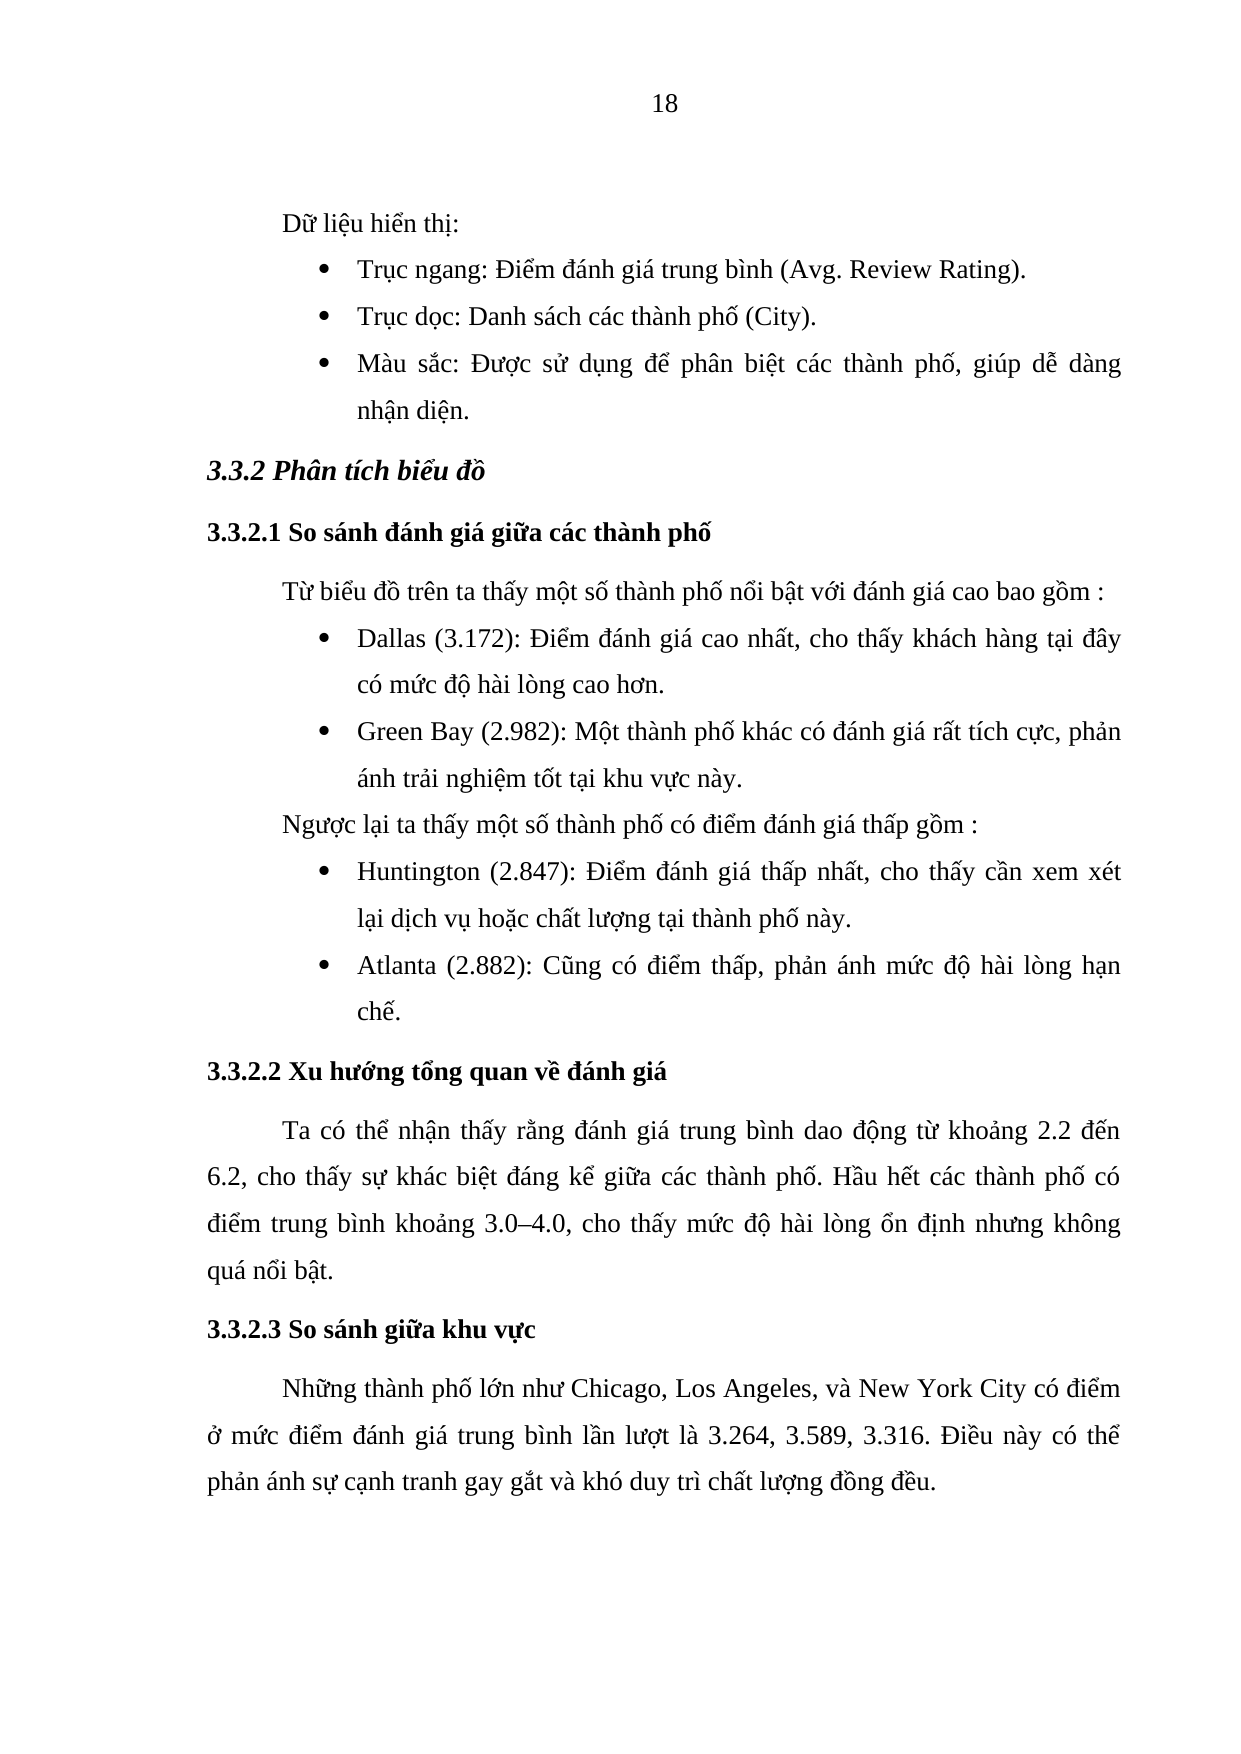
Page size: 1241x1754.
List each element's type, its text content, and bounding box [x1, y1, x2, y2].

text Ngược lại ta thấy một số thành phố có điểm đánh giá thấp gồm : [207, 809, 1122, 840]
subtitle So sánh giữa khu vực [207, 1313, 1122, 1344]
list Màu sắc: Được sử dụng để phân biệt các thành phố, giúp dễ dàng nhận diện. [319, 347, 1122, 425]
list Dallas (3.172): Điểm đánh giá cao nhất, cho thấy khách hàng tại đây có mức độ hài lòng cao hơn. [319, 622, 1122, 700]
text Từ biểu đồ trên ta thấy một số thành phố nổi bật với đánh giá cao bao gồm : [207, 575, 1122, 606]
list Trục dọc: Danh sách các thành phố (City). [319, 300, 1122, 332]
subtitle So sánh đánh giá giữa các thành phố [207, 516, 1122, 547]
text Dữ liệu hiển thị: [207, 207, 1122, 238]
text Những thành phố lớn như Chicago, Los Angeles, và New York City có điểm ở mức điểm đánh giá trung bình lần lượt là 3.264, 3.589, 3.316. Điều này có thể phản ánh sự cạnh tranh gay gắt và khó duy trì chất lượng đồng đều. [207, 1372, 1122, 1497]
text Ta có thể nhận thấy rằng đánh giá trung bình dao động từ khoảng 2.2 đến 6.2, cho thấy sự khác biệt đáng kể giữa các thành phố. Hầu hết các thành phố có điểm trung bình khoảng 3.0–4.0, cho thấy mức độ hài lòng ổn định nhưng không quá nổi bật. [207, 1114, 1122, 1285]
list Trục ngang: Điểm đánh giá trung bình (Avg. Review Rating). [319, 253, 1122, 285]
subtitle Phân tích biểu đồ [207, 453, 1122, 487]
list Atlanta (2.882): Cũng có điểm thấp, phản ánh mức độ hài lòng hạn chế. [319, 949, 1122, 1027]
subtitle Xu hướng tổng quan về đánh giá [207, 1055, 1122, 1086]
list Huntington (2.847): Điểm đánh giá thấp nhất, cho thấy cần xem xét lại dịch vụ hoặc chất lượng tại thành phố này. [319, 855, 1122, 933]
list Green Bay (2.982): Một thành phố khác có đánh giá rất tích cực, phản ánh trải nghiệm tốt tại khu vực này. [319, 715, 1122, 793]
